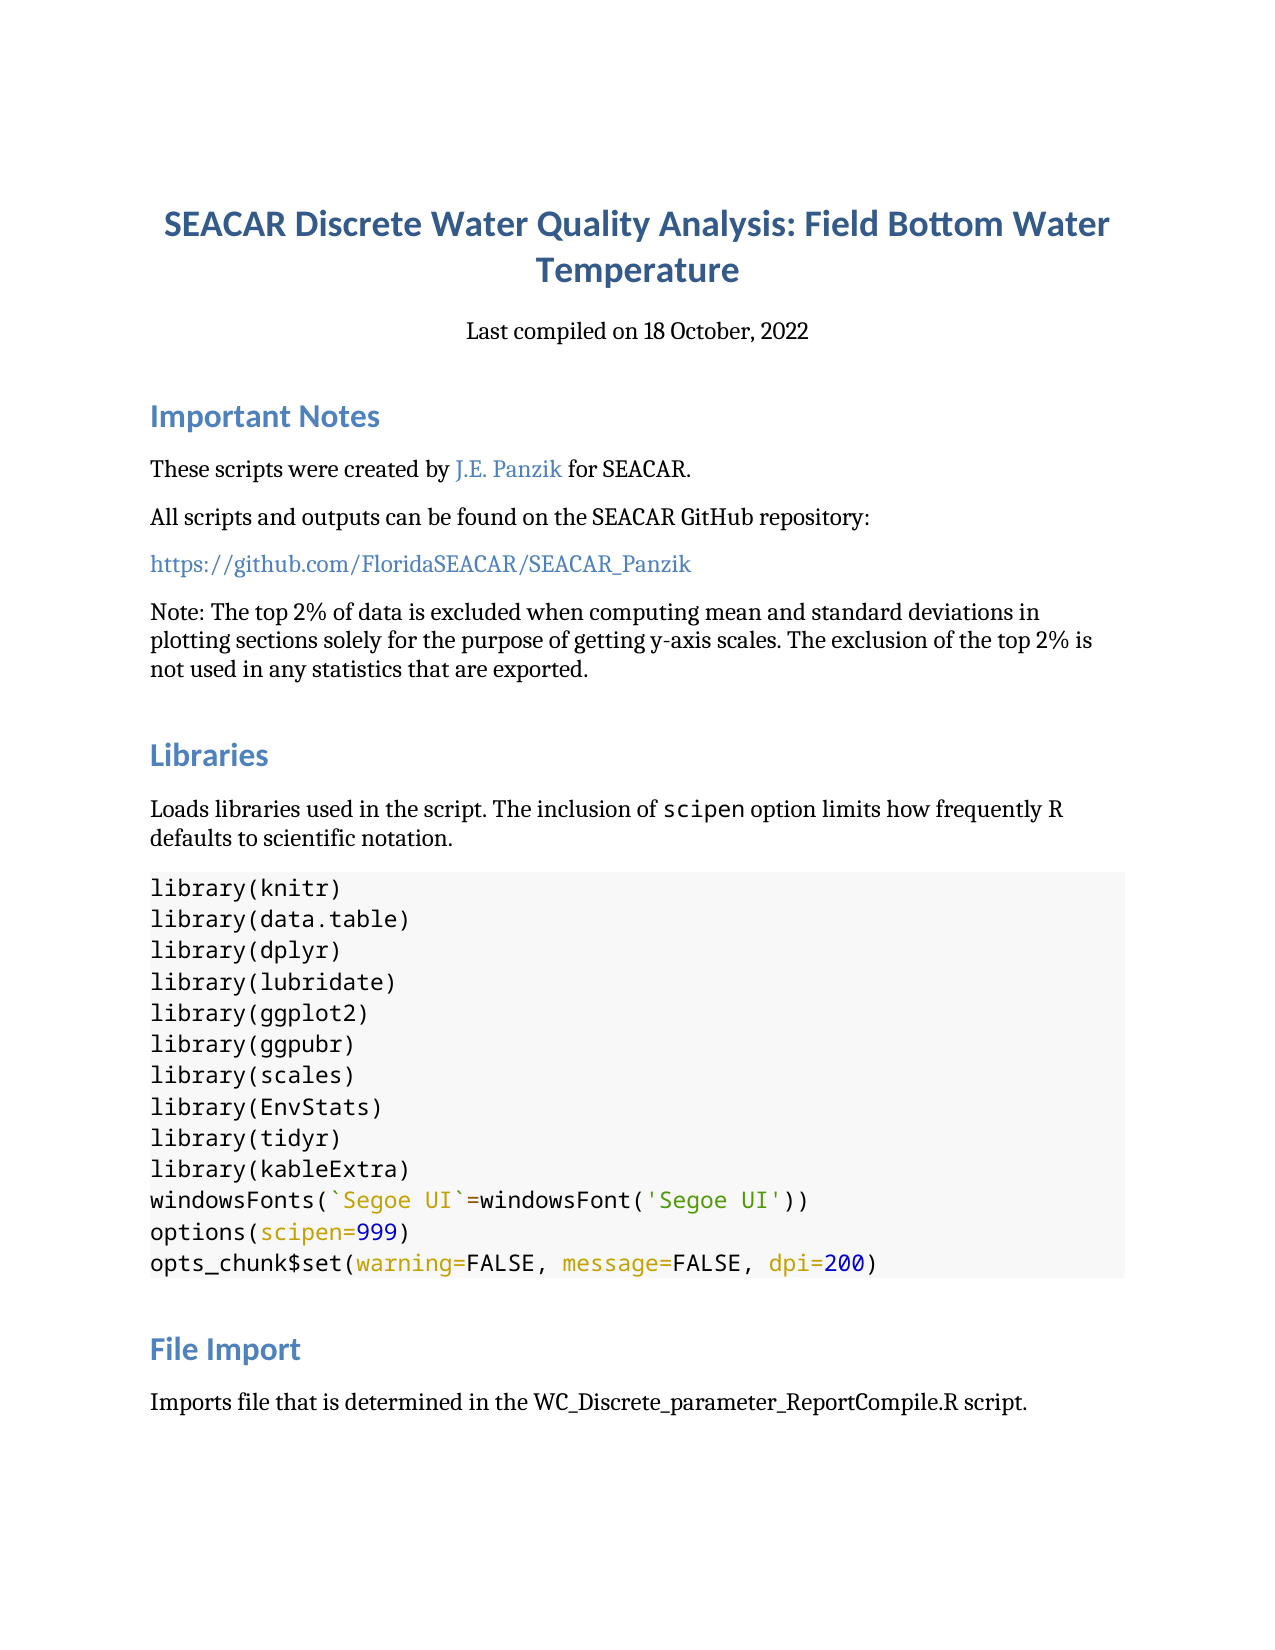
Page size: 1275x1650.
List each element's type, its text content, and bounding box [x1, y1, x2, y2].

text https://github.com/FloridaSEACAR/SEACAR_Panzik [150, 550, 1125, 579]
text All scripts and outputs can be found on the SEACAR GitHub repository: [150, 502, 1125, 531]
subtitle Important Notes [150, 395, 1125, 436]
title SEACAR Discrete Water Quality Analysis: Field Bottom Water Temperature [150, 200, 1125, 292]
text Note: The top 2% of data is excluded when computing mean and standard deviations in plotting sections solely for the purpose of getting y-axis scales. The exclusion of the top 2% is not used in any statistics that are exported. [150, 597, 1125, 684]
subtitle Libraries [150, 734, 1125, 774]
text Loads libraries used in the script. The inclusion of scipen option limits how frequently R defaults to scientific notation. [150, 793, 1125, 853]
text library(knitr) library(data.table) library(dplyr) library(lubridate) library(ggplot2) library(ggpubr) library(scales) library(EnvStats) library(tidyr) library(kableExtra) windowsFonts(`Segoe UI`=windowsFont('Segoe UI')) options(scipen=999) opts_chunk$set(warning=FALSE, message=FALSE, dpi=200) [342, 872, 1125, 1278]
text Last compiled on 18 October, 2022 [150, 317, 1125, 345]
subtitle File Import [150, 1328, 1125, 1369]
text These scripts were created by J.E. Panzik for SEACAR. [150, 455, 1125, 484]
text Imports file that is determined in the WC_Discrete_parameter_ReportCompile.R script. [150, 1388, 1125, 1416]
